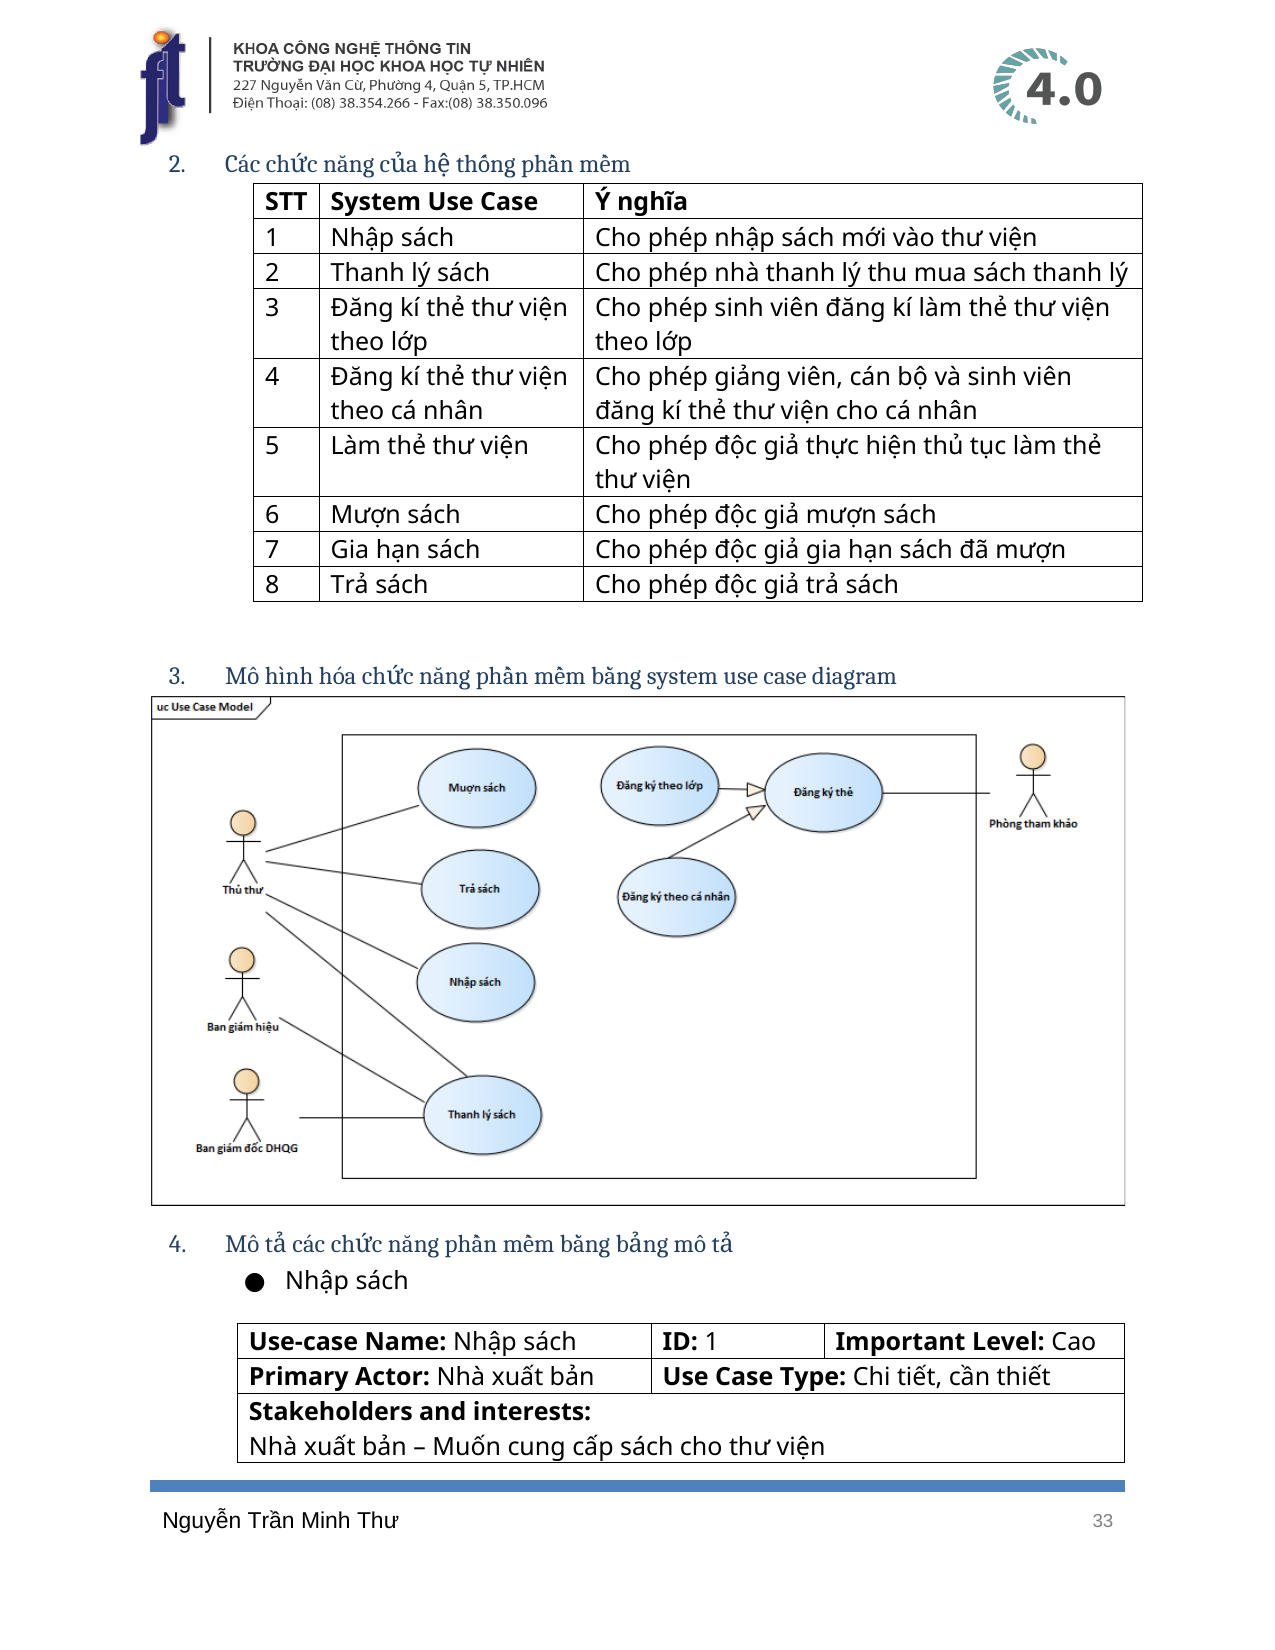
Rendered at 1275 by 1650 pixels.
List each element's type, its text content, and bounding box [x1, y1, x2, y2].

table_cell 3 [254, 289, 319, 357]
table_header STT [254, 184, 319, 218]
table_cell Cho phép độc giả mượn sách [584, 497, 1142, 531]
table_cell Cho phép sinh viên đăng kí làm thẻ thư viện theo lớp [584, 289, 1142, 357]
table_cell Đăng kí thẻ thư viện theo lớp [320, 289, 583, 357]
table_cell 1 [254, 219, 319, 253]
table_cell Cho phép độc giả thực hiện thủ tục làm thẻ thư viện [584, 428, 1142, 496]
table_cell 7 [254, 532, 319, 566]
table_cell Mượn sách [320, 497, 583, 531]
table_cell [238, 1394, 1124, 1462]
table_header Important Level: Cao [825, 1324, 1124, 1358]
table_header Ý nghĩa [584, 184, 1142, 218]
table_header System Use Case [320, 184, 583, 218]
table_header Use-case Name: Nhập sách [238, 1324, 651, 1358]
table_cell Thanh lý sách [320, 254, 583, 288]
subtitle Mô hình hóa chức năng phần mềm bằng system use case diagram [150, 662, 1125, 691]
table_cell Cho phép giảng viên, cán bộ và sinh viên đăng kí thẻ thư viện cho cá nhân [584, 359, 1142, 427]
table_cell Trả sách [320, 567, 583, 601]
table_cell Cho phép nhập sách mới vào thư viện [584, 219, 1142, 253]
table_cell Use Case Type: Chi tiết, cần thiết [652, 1359, 1124, 1393]
table_cell Cho phép độc giả trả sách [584, 567, 1142, 601]
table_header ID: 1 [652, 1324, 824, 1358]
table_cell Đăng kí thẻ thư viện theo cá nhân [320, 359, 583, 427]
subtitle Các chức năng của hệ thống phần mềm [150, 150, 1125, 179]
picture [117, 21, 580, 167]
table_cell Nhập sách [320, 219, 583, 253]
picture [150, 695, 1125, 1206]
table_cell 5 [254, 428, 319, 496]
table_cell Làm thẻ thư viện [320, 428, 583, 496]
table_cell Gia hạn sách [320, 532, 583, 566]
table_cell Cho phép độc giả gia hạn sách đã mượn [584, 532, 1142, 566]
table_cell 8 [254, 567, 319, 601]
table_cell 6 [254, 497, 319, 531]
table_cell Cho phép nhà thanh lý thu mua sách thanh lý [584, 254, 1142, 288]
table_cell 4 [254, 359, 319, 427]
picture [985, 41, 1108, 127]
table_cell 2 [254, 254, 319, 288]
table_cell Primary Actor: Nhà xuất bản [238, 1359, 651, 1393]
subtitle Mô tả các chức năng phần mềm bằng bảng mô tả [150, 1230, 1125, 1258]
list ● Nhập sách [225, 1263, 1125, 1297]
